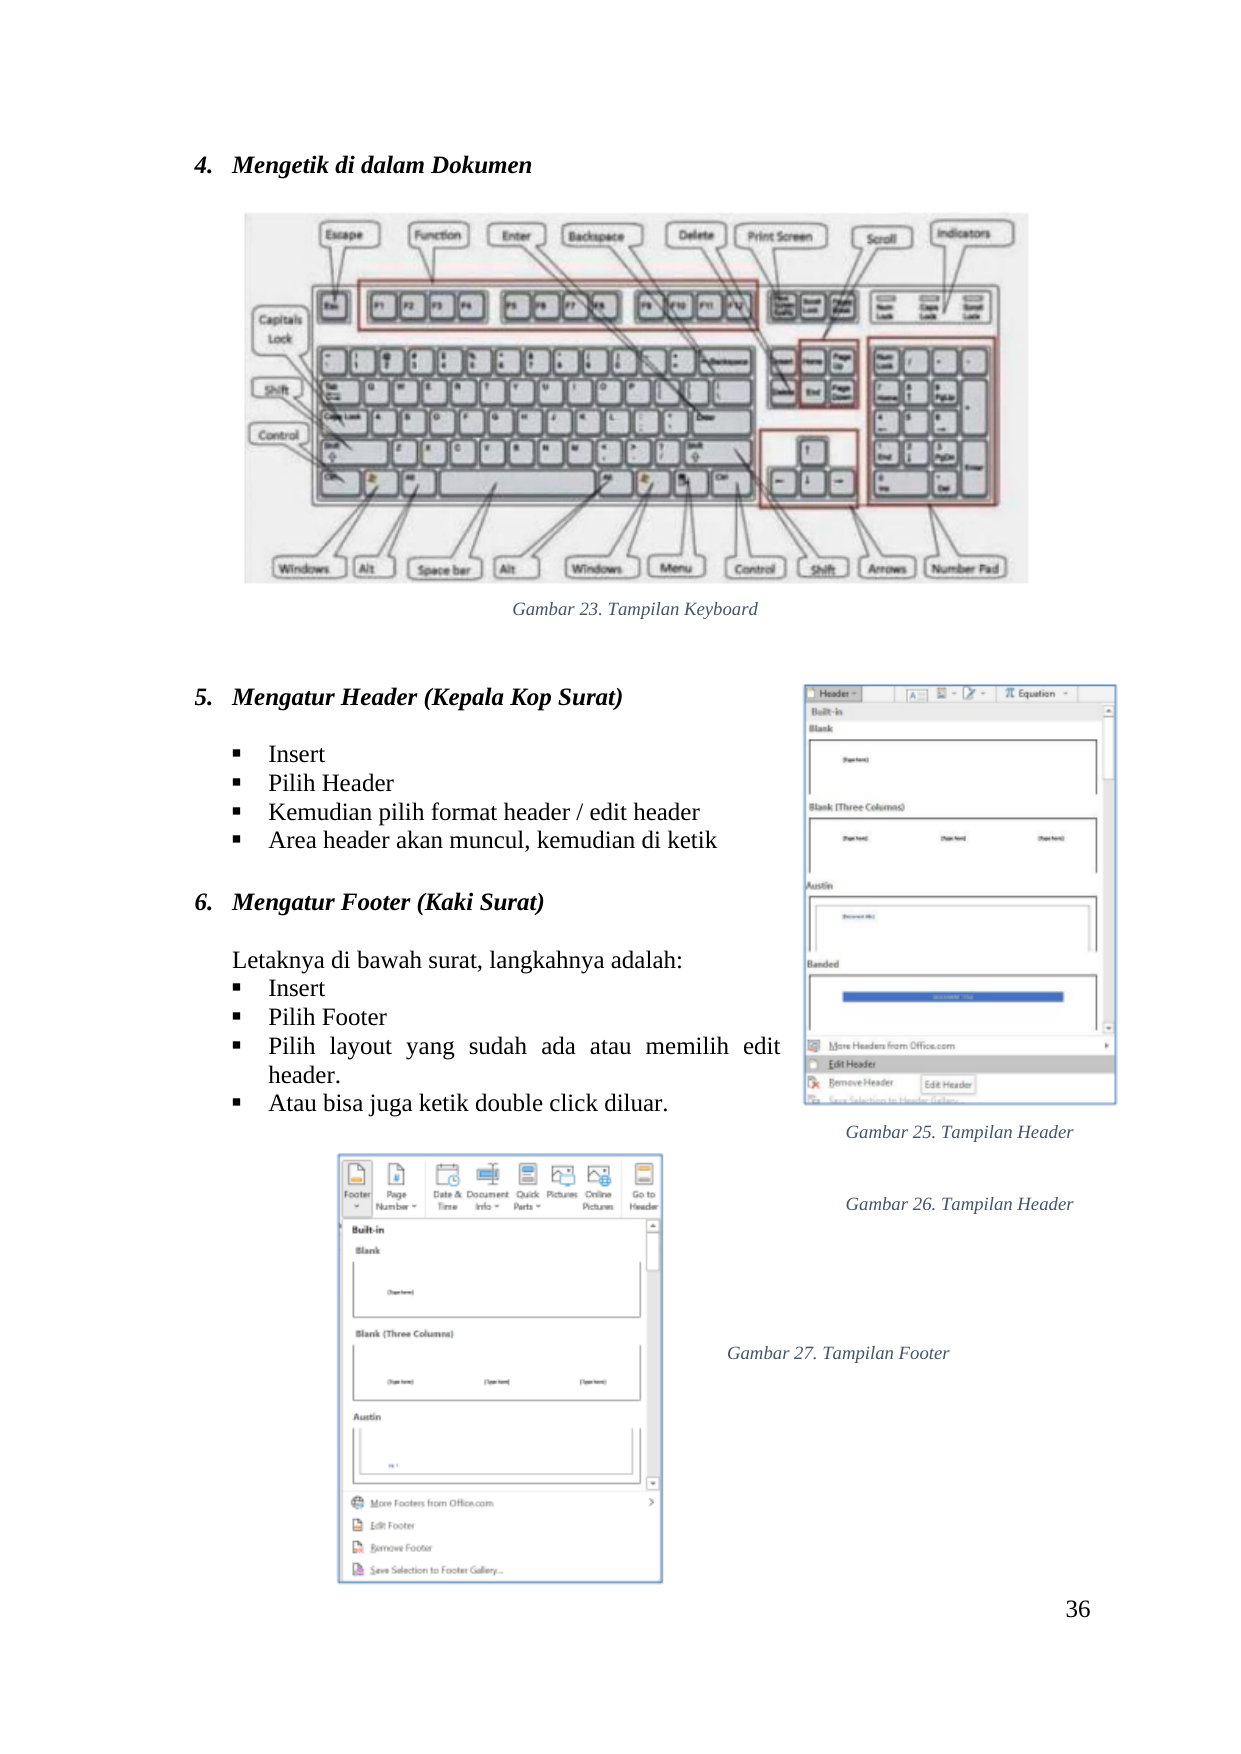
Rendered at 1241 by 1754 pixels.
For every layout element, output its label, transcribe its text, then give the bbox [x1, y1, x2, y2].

list Pilih Header [231, 768, 800, 797]
list Pilih Footer [231, 1002, 800, 1031]
list Pilih layout yang sudah ada atau memilih edit header. [231, 1031, 800, 1088]
list Kemudian pilih format header / edit header [231, 797, 800, 826]
subtitle Mengetik di dalam Dokumen [194, 150, 1090, 179]
list Insert [231, 739, 800, 768]
text Letaknya di bawah surat, langkahnya adalah: [232, 945, 800, 973]
list Insert [231, 973, 800, 1002]
list Area header akan muncul, kemudian di ketik [231, 826, 800, 854]
picture [237, 206, 1035, 590]
subtitle Mengatur Header (Kepala Kop Surat) [194, 682, 800, 711]
picture [334, 1149, 668, 1588]
list Atau bisa juga ketik double click diluar. [231, 1088, 1090, 1117]
picture [800, 677, 1121, 1112]
subtitle Mengatur Footer (Kaki Surat) [194, 887, 800, 916]
